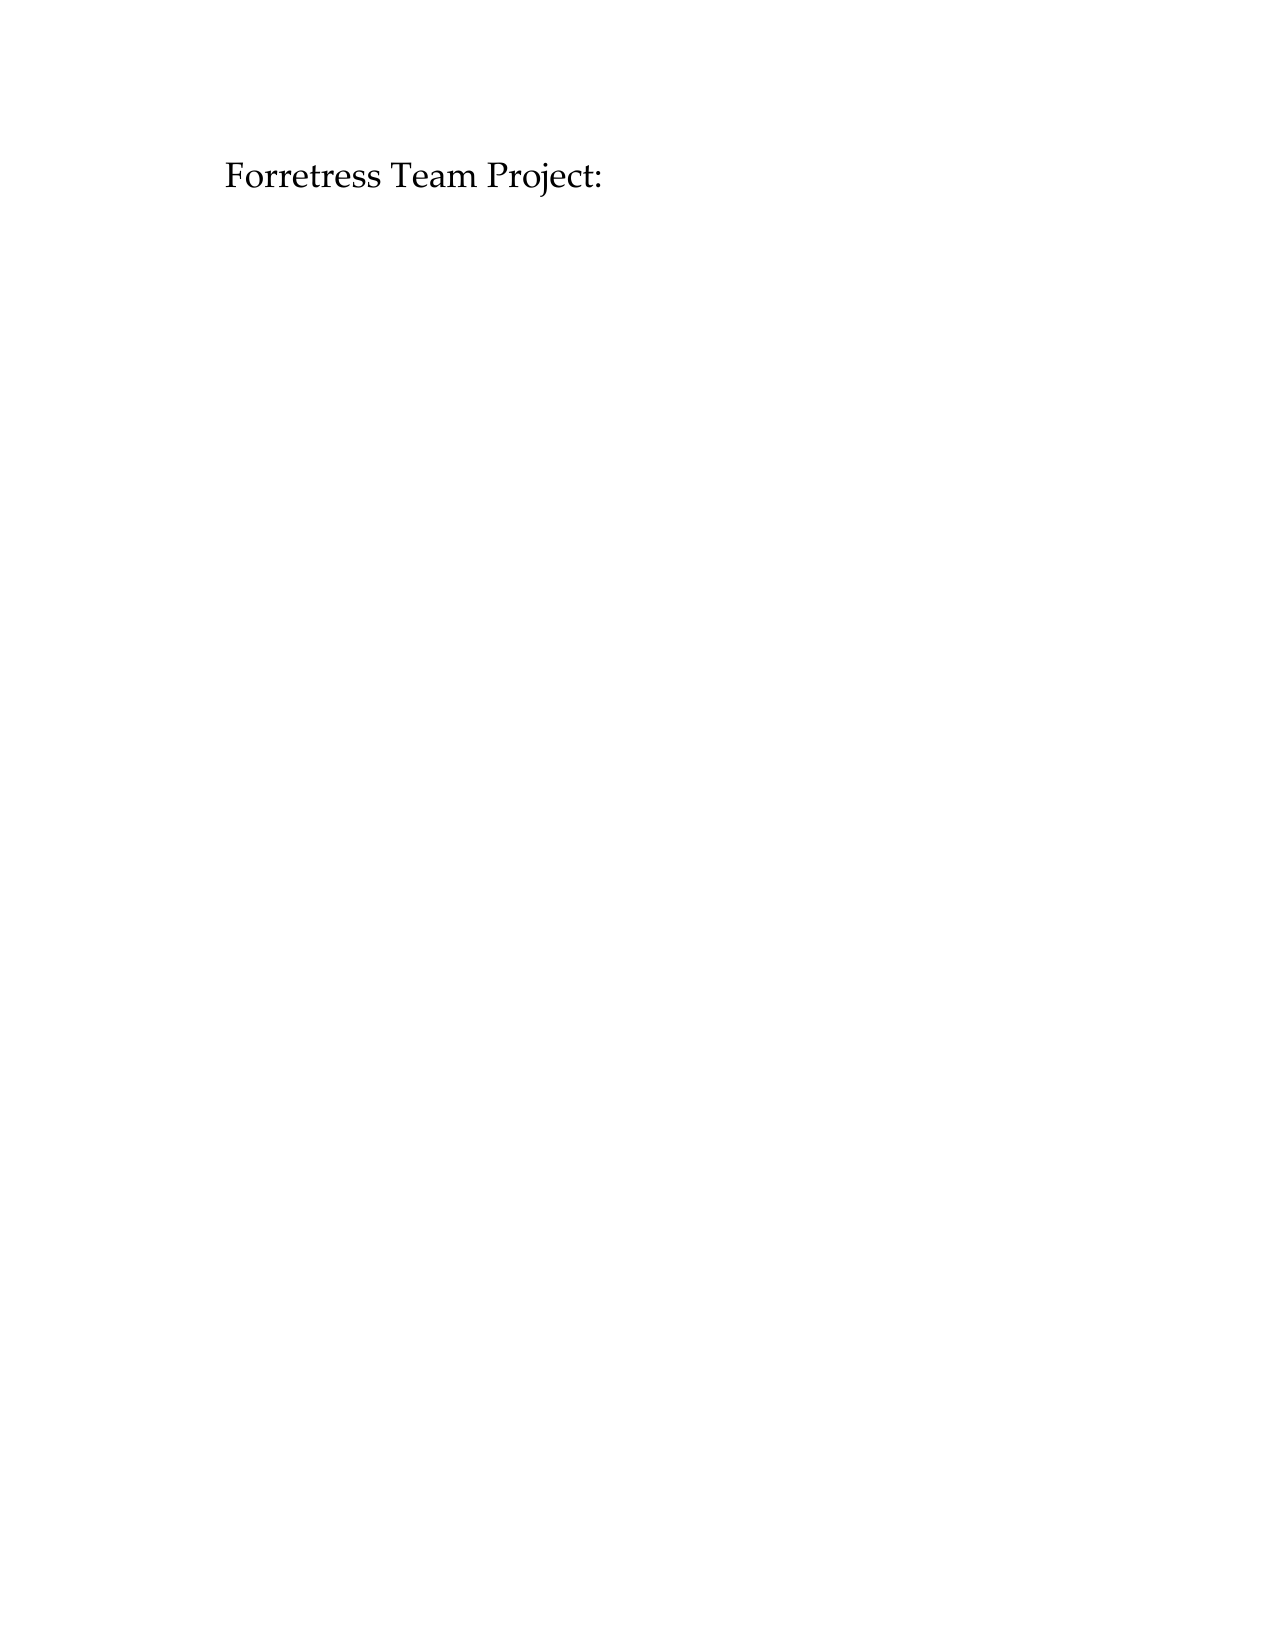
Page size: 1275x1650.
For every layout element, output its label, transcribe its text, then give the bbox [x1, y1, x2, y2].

title Forretress Team Project: [225, 150, 1050, 198]
